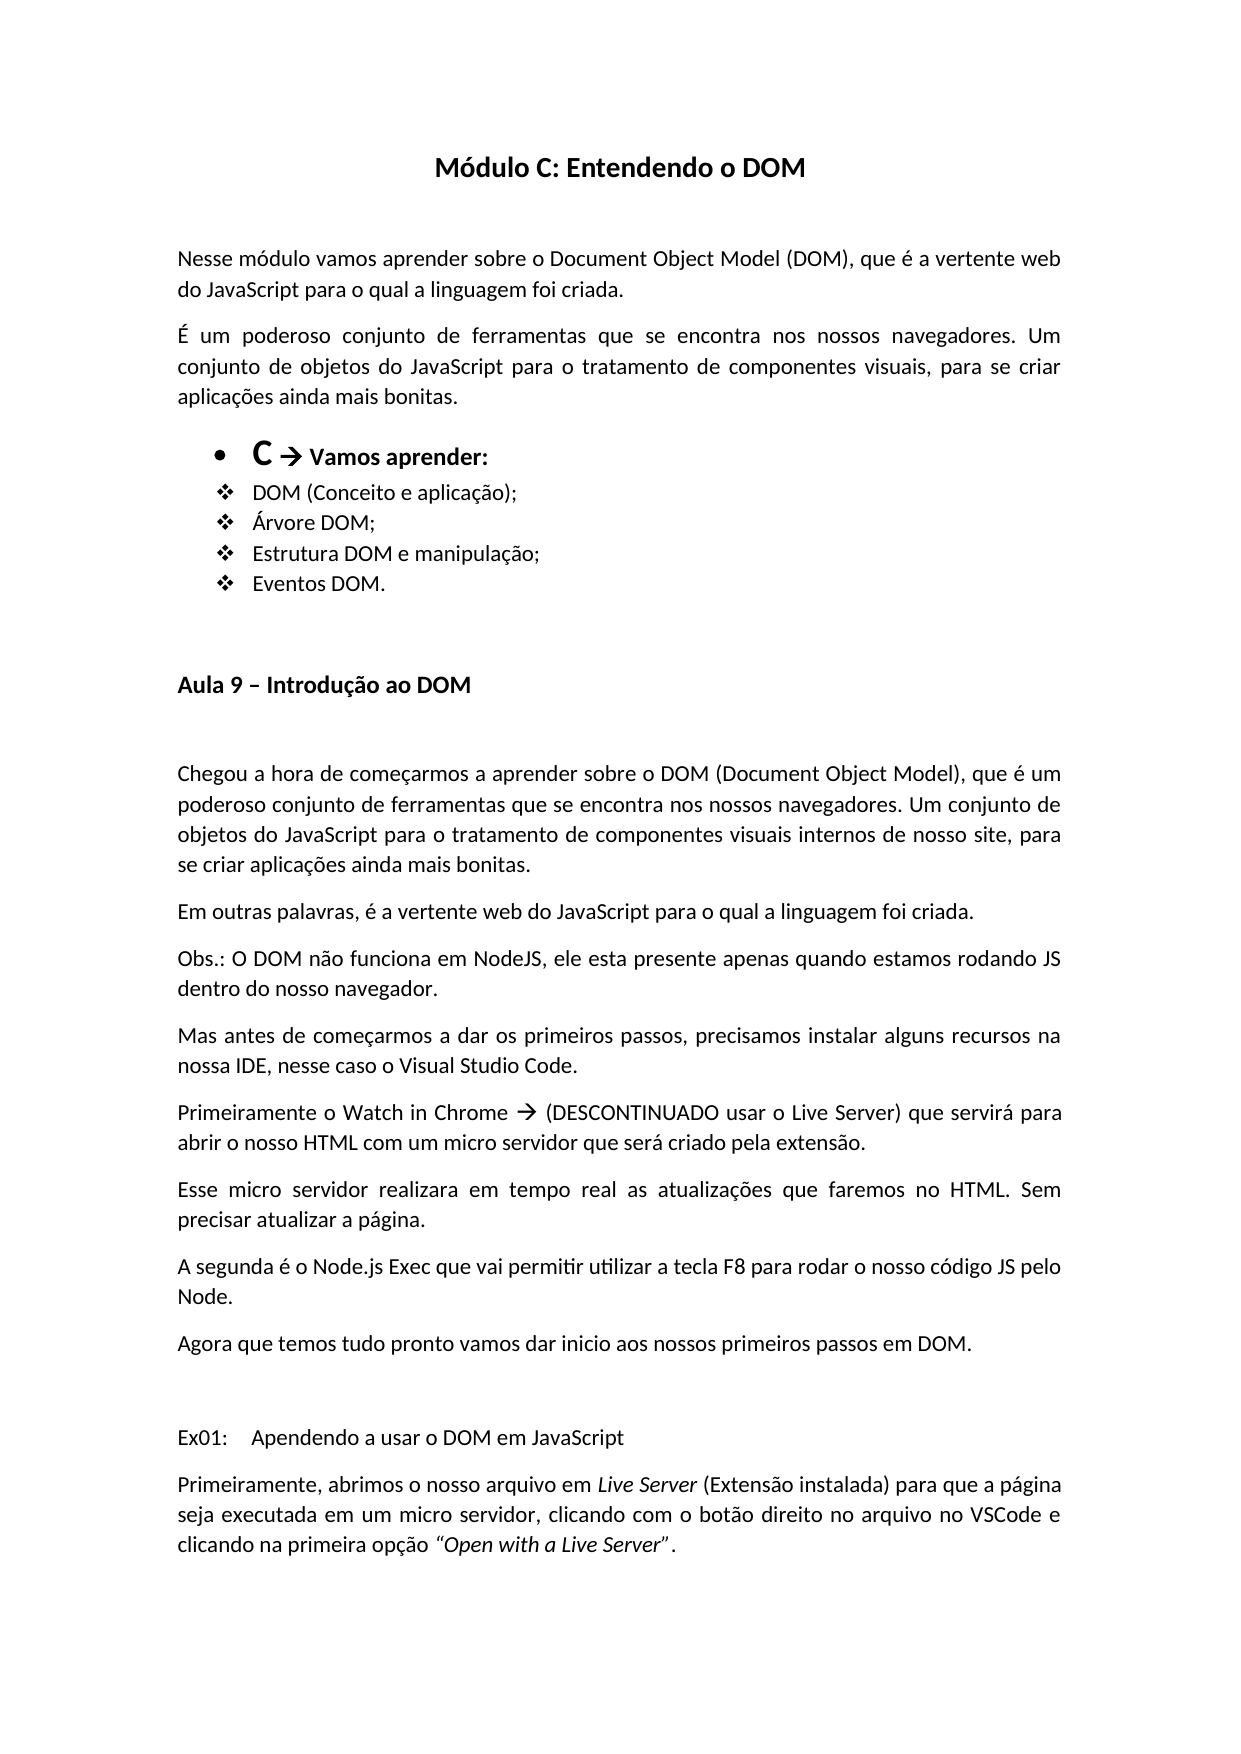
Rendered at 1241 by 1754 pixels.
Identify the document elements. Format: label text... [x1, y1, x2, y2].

text Chegou a hora de começarmos a aprender sobre o DOM (Document Object Model), que é um poderoso conjunto de ferramentas que se encontra nos nossos navegadores. Um conjunto de objetos do JavaScript para o tratamento de componentes visuais internos de nosso site, para se criar aplicações ainda mais bonitas. [177, 759, 1063, 878]
list C Vamos aprender: [215, 429, 1063, 475]
subtitle Aula 9 – Introdução ao DOM [177, 663, 1063, 700]
text Ex01: Apendendo a usar o DOM em JavaScript [177, 1423, 1063, 1451]
list Árvore DOM; [215, 508, 1063, 537]
text Agora que temos tudo pronto vamos dar inicio aos nossos primeiros passos em DOM. [177, 1329, 1063, 1357]
text Esse micro servidor realizara em tempo real as atualizações que faremos no HTML. Sem precisar atualizar a página. [177, 1175, 1063, 1233]
subtitle Módulo C: Entendendo o DOM [177, 148, 1063, 185]
text Em outras palavras, é a vertente web do JavaScript para o qual a linguagem foi criada. [177, 897, 1063, 925]
text Nesse módulo vamos aprender sobre o Document Object Model (DOM), que é a vertente web do JavaScript para o qual a linguagem foi criada. [177, 244, 1063, 303]
text A segunda é o Node.js Exec que vai permitir utilizar a tecla F8 para rodar o nosso código JS pelo Node. [177, 1252, 1063, 1311]
list Estrutura DOM e manipulação; [215, 539, 1063, 567]
text Obs.: O DOM não funciona em NodeJS, ele esta presente apenas quando estamos rodando JS dentro do nosso navegador. [177, 944, 1063, 1002]
list DOM (Conceito e aplicação); [215, 478, 1063, 506]
text Primeiramente o Watch in Chrome (DESCONTINUADO usar o Live Server) que servirá para abrir o nosso HTML com um micro servidor que será criado pela extensão. [177, 1098, 1063, 1156]
text É um poderoso conjunto de ferramentas que se encontra nos nossos navegadores. Um conjunto de objetos do JavaScript para o tratamento de componentes visuais, para se criar aplicações ainda mais bonitas. [177, 322, 1063, 410]
list Eventos DOM. [215, 569, 1063, 597]
text Mas antes de começarmos a dar os primeiros passos, precisamos instalar alguns recursos na nossa IDE, nesse caso o Visual Studio Code. [177, 1021, 1063, 1079]
text Primeiramente, abrimos o nosso arquivo em Live Server (Extensão instalada) para que a página seja executada em um micro servidor, clicando com o botão direito no arquivo no VSCode e clicando na primeira opção “Open with a Live Server”. [177, 1470, 1063, 1558]
